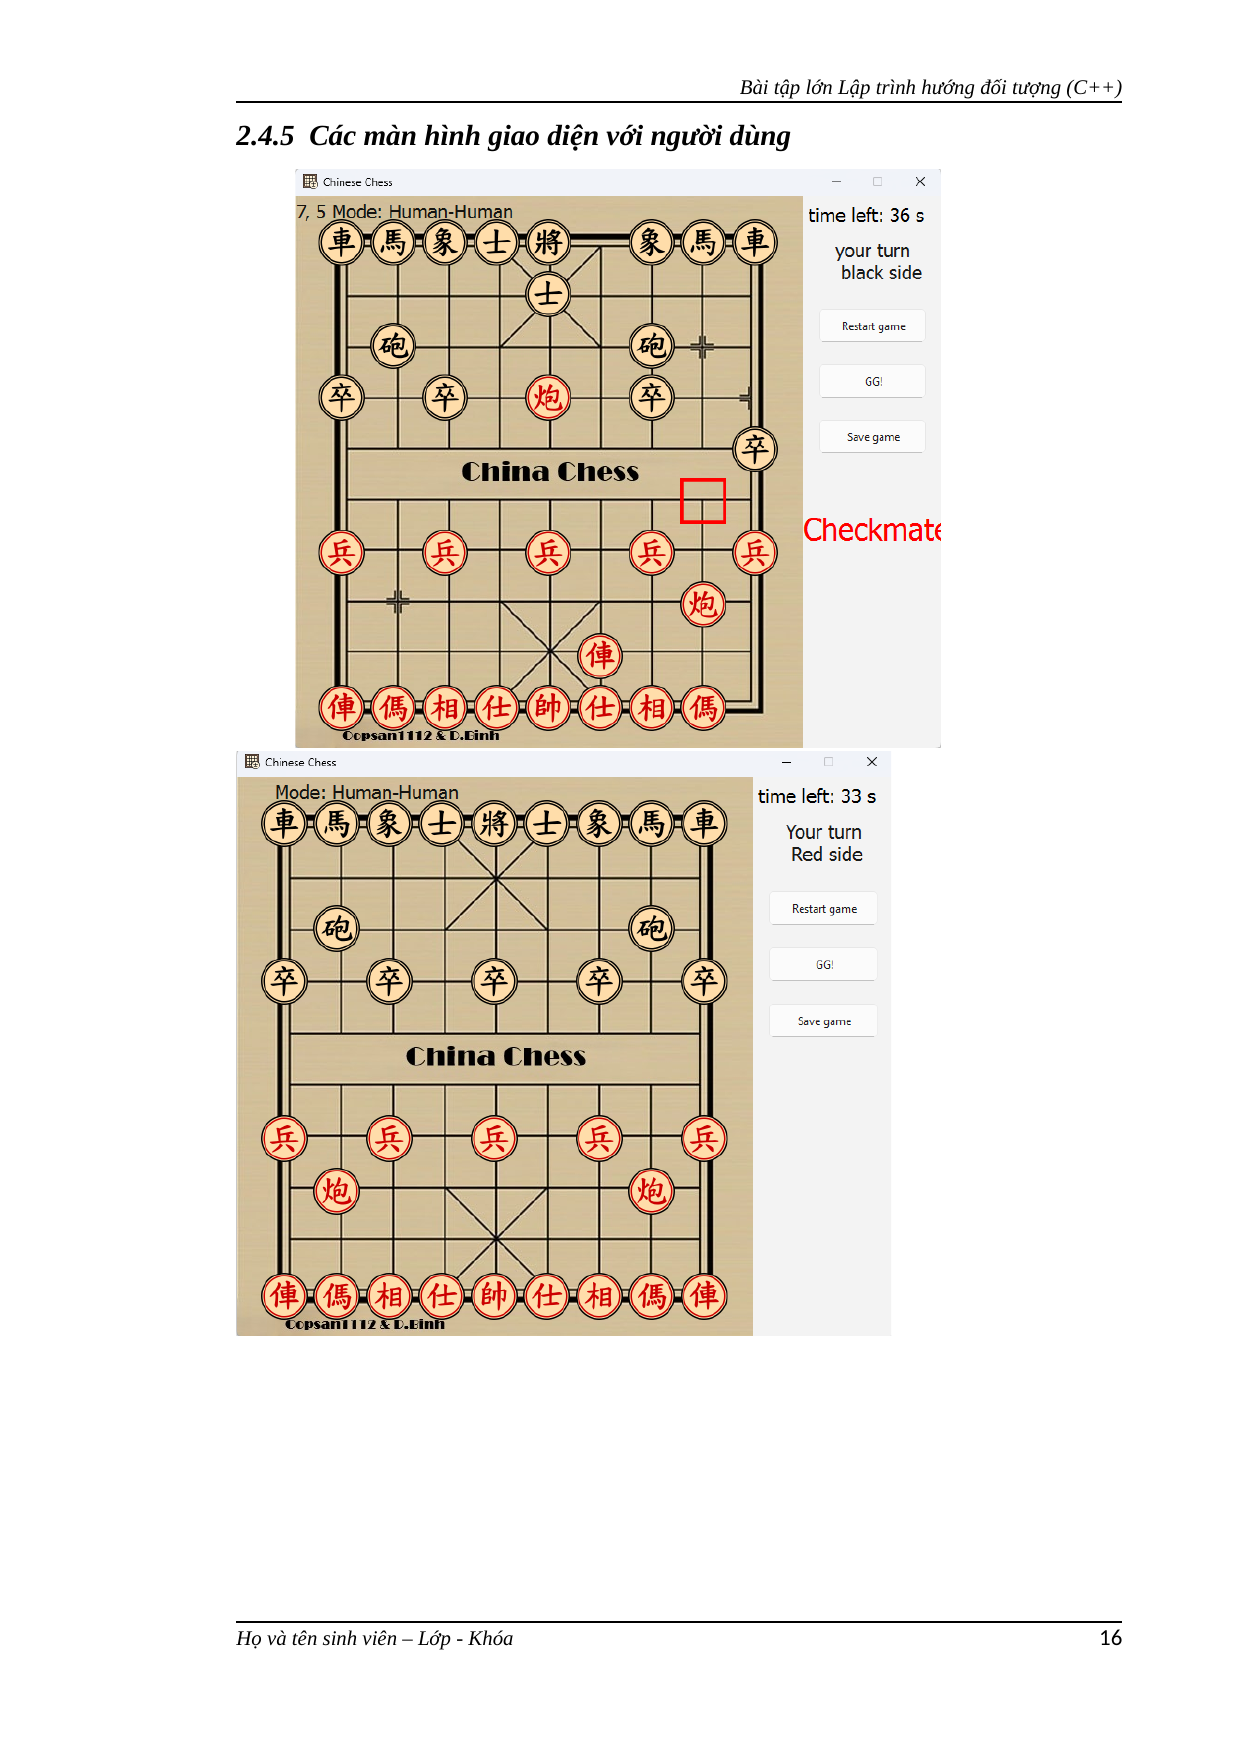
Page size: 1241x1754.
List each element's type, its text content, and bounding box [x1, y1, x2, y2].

picture [295, 169, 941, 748]
text Các màn hình giao diện với người dùng [236, 118, 1122, 152]
picture [236, 751, 892, 1336]
